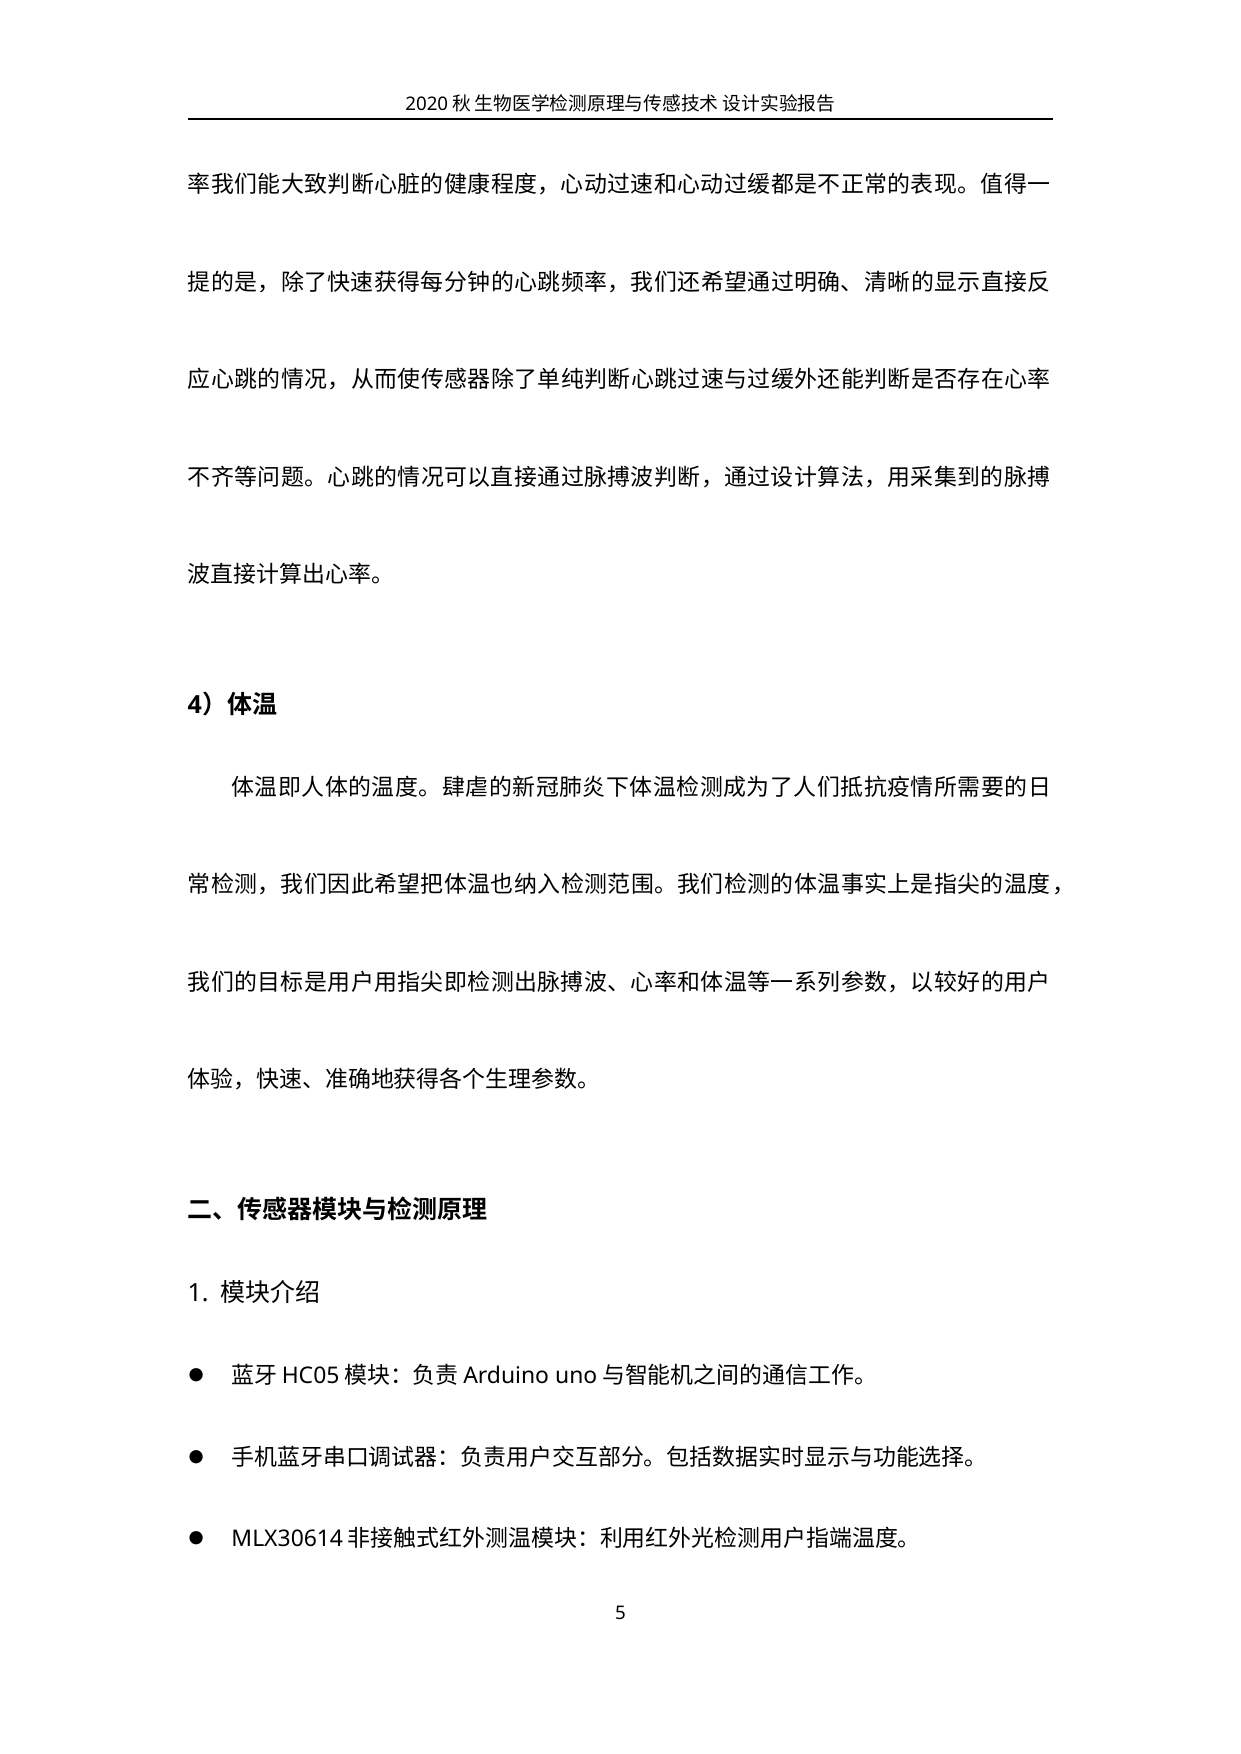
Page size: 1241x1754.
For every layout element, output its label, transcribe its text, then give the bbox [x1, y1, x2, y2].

list 蓝牙HC05模块：负责Arduino uno与智能机之间的通信工作。 [187, 1341, 1053, 1406]
list MLX30614非接触式红外测温模块：利用红外光检测用户指端温度。 [187, 1504, 1053, 1569]
list 模块介绍 [187, 1258, 1053, 1323]
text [187, 150, 1053, 605]
text 4）体温 [187, 670, 1053, 735]
list 手机蓝牙串口调试器：负责用户交互部分。包括数据实时显示与功能选择。 [187, 1423, 1053, 1488]
text 二、传感器模块与检测原理 [187, 1175, 1053, 1240]
text 体温即人体的温度。肆虐的新冠肺炎下体温检测成为了人们抵抗疫情所需要的日常检测，我们因此希望把体温也纳入检测范围。我们检测的体温事实上是指尖的温度，我们的目标是用户用指尖即检测出脉搏波、心率和体温等一系列参数，以较好的用户体验，快速、准确地获得各个生理参数。 [187, 753, 1053, 1110]
